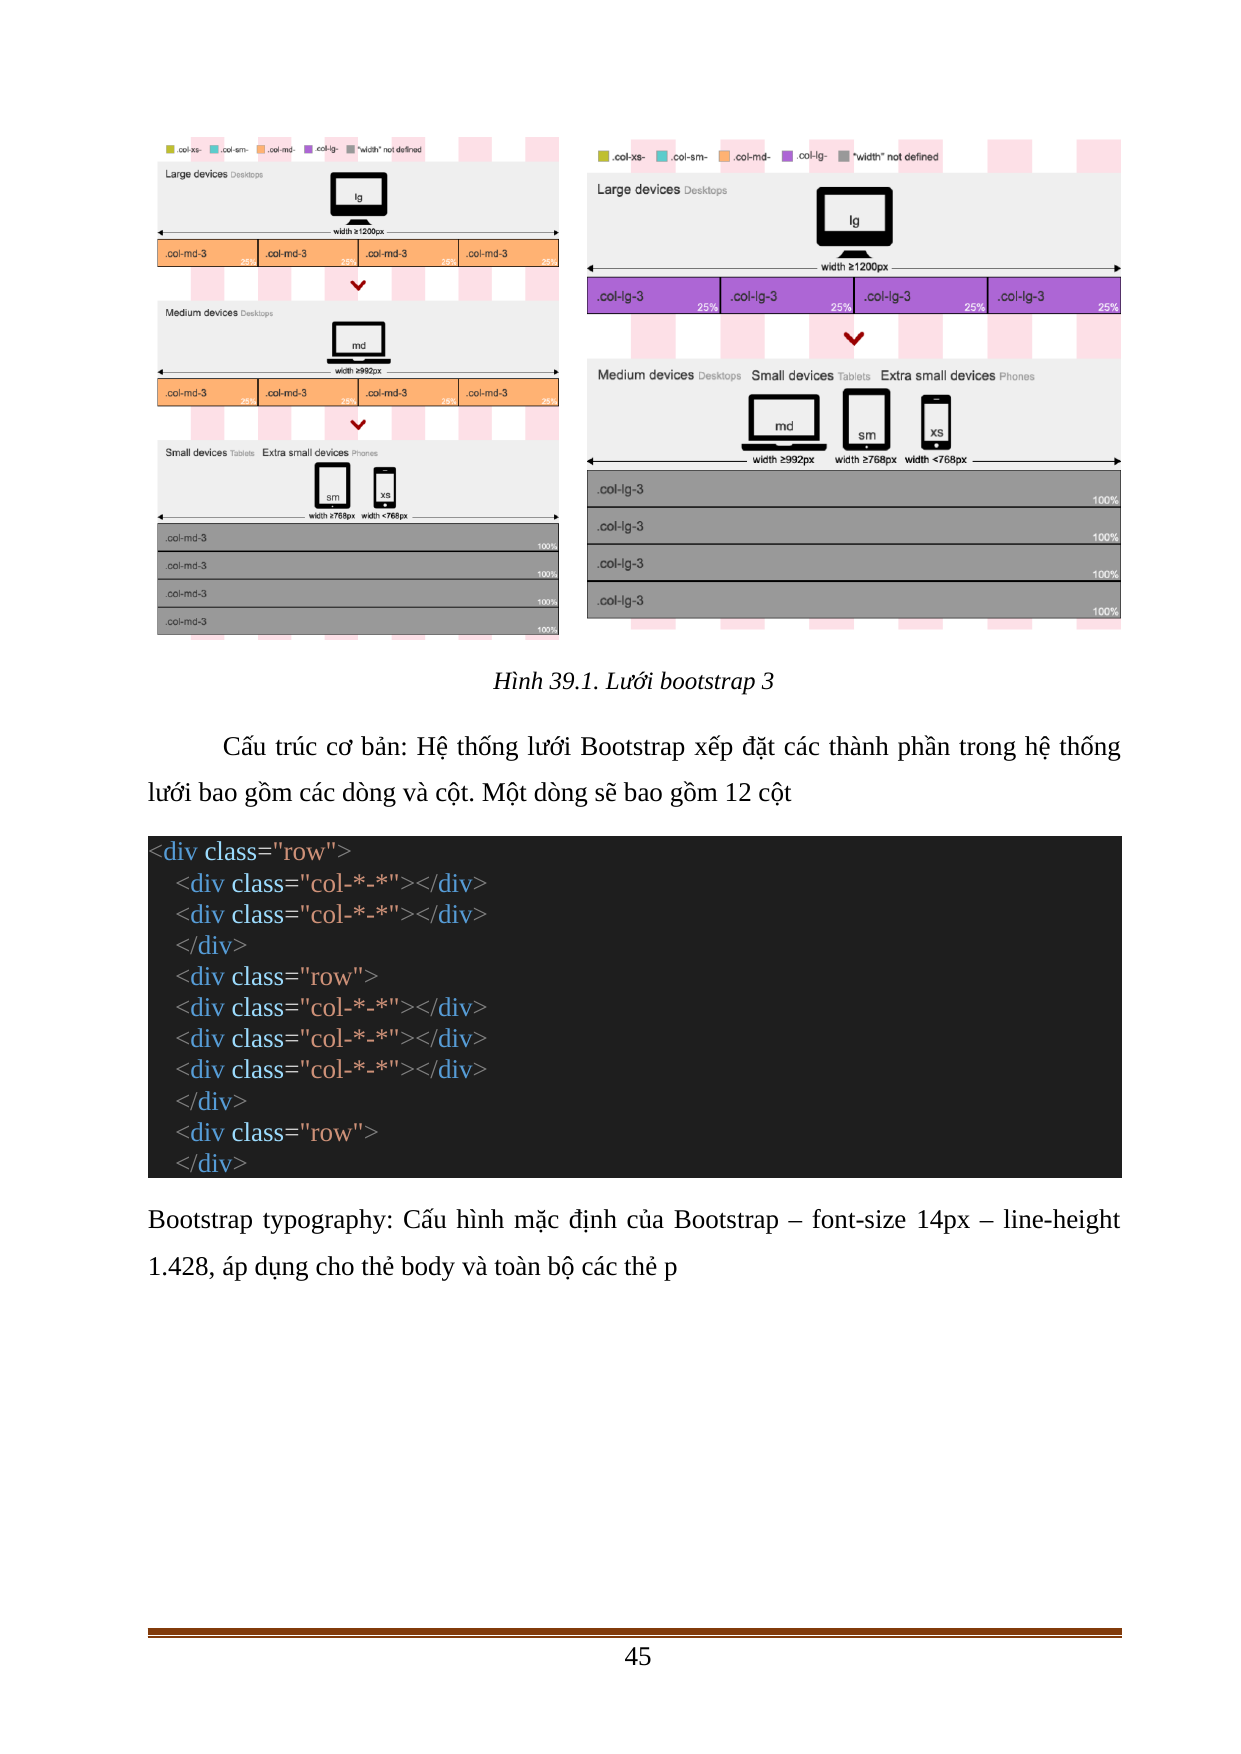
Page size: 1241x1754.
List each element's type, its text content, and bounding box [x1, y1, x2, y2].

text <div class="row"> [148, 1116, 1122, 1147]
text <div class="col-*-*"></div> [148, 1022, 1122, 1053]
picture [147, 118, 1123, 640]
text <div class="col-*-*"></div> [148, 867, 1122, 898]
text Cấu trúc cơ bản: Hệ thống lưới Bootstrap xếp đặt các thành phần trong hệ thống lưới bao gồm các dòng và cột. Một dòng sẽ bao gồm 12 cột [148, 730, 1122, 807]
text <div class="row"> [148, 836, 1122, 867]
text </div> [148, 1085, 1122, 1116]
text <div class="row"> [148, 960, 1122, 991]
text <div class="col-*-*"></div> [148, 1053, 1122, 1085]
text Bootstrap typography: Cấu hình mặc định của Bootstrap – font-size 14px – line-height 1.428, áp dụng cho thẻ body và toàn bộ các thẻ p [148, 1203, 1122, 1281]
text <div class="col-*-*"></div> [148, 898, 1122, 929]
text </div> [148, 929, 1122, 960]
text <div class="col-*-*"></div> [148, 991, 1122, 1022]
text </div> [148, 1147, 1122, 1178]
